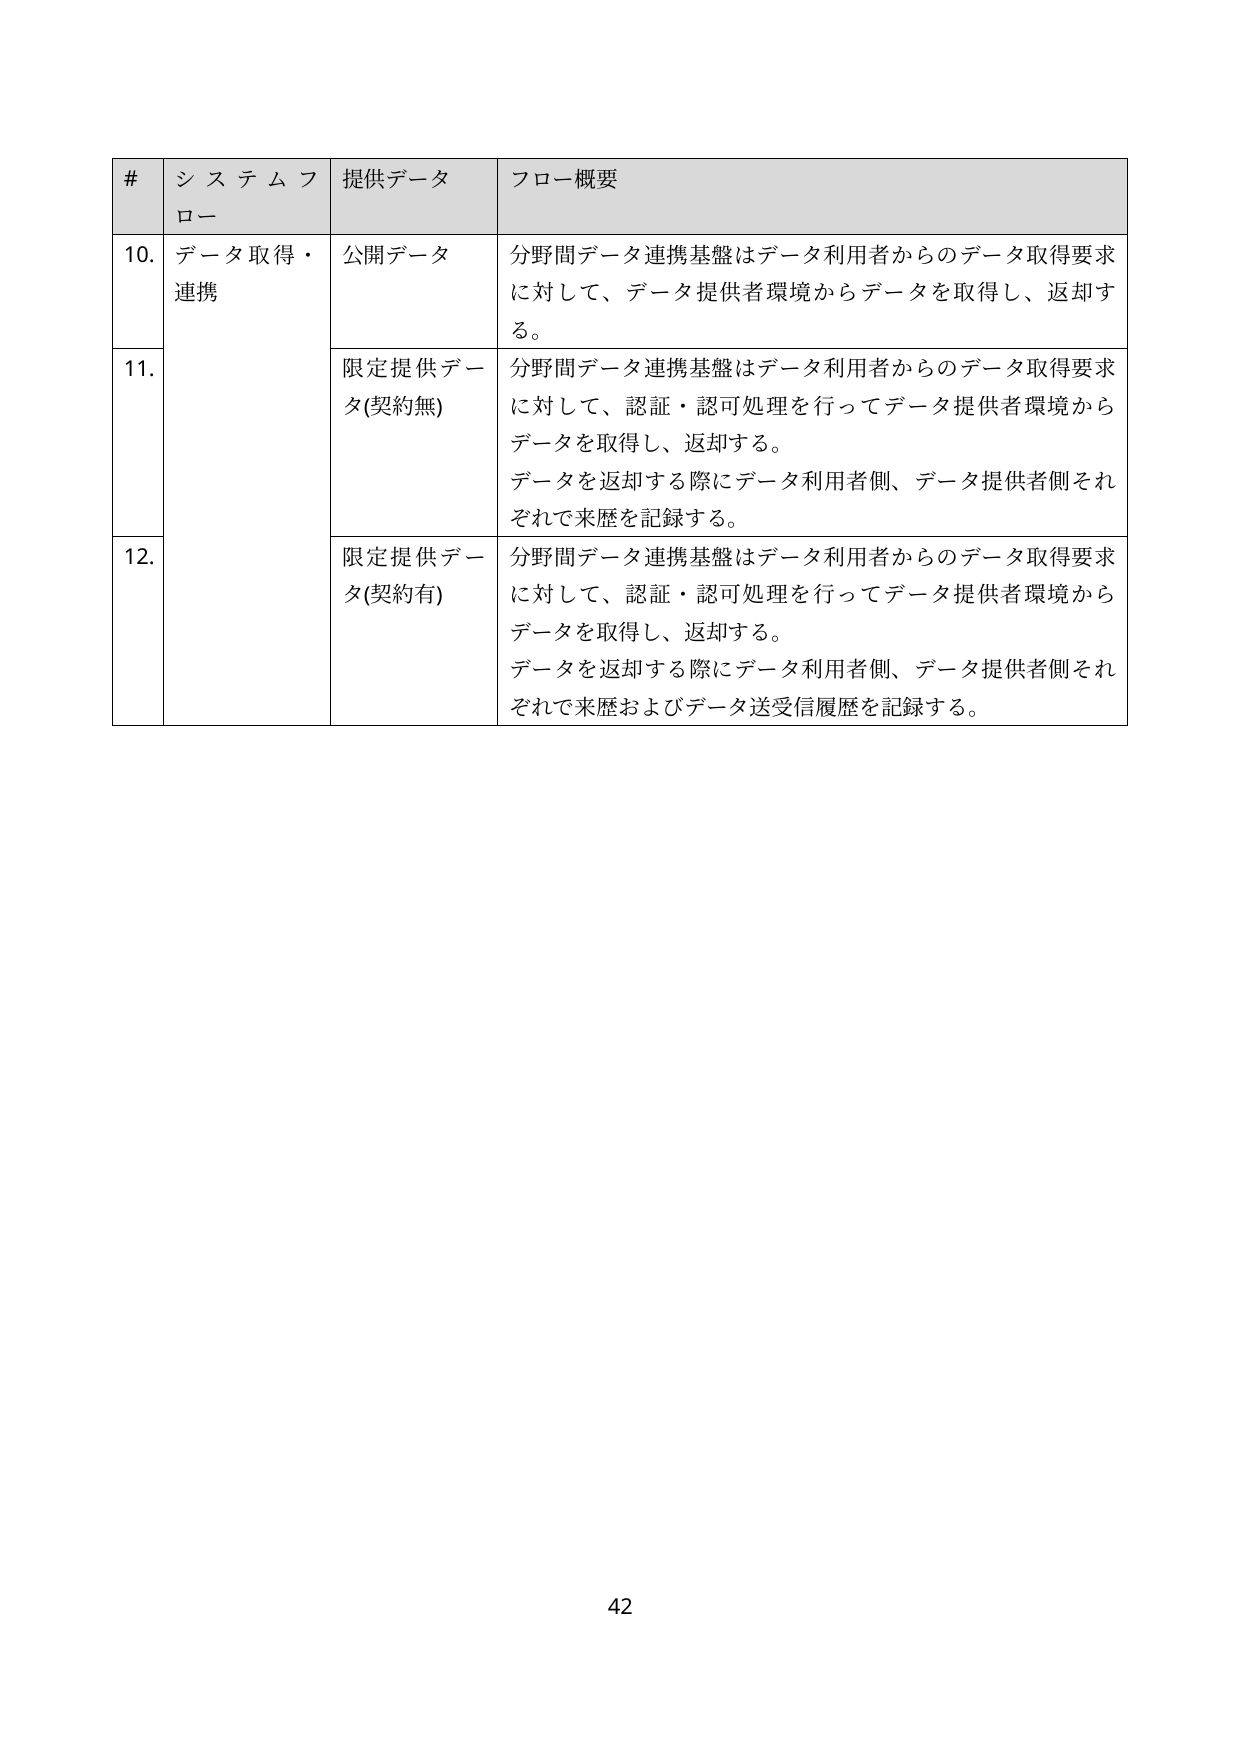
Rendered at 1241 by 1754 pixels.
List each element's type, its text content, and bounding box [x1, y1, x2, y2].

table_cell [113, 349, 163, 536]
table_cell 分野間データ連携基盤はデータ利用者からのデータ取得要求に対して、認証・認可処理を行ってデータ提供者環境からデータを取得し、返却する。 データを返却する際にデータ利用者側、データ提供者側それぞれで来歴およびデータ送受信履歴を記録する。 [498, 537, 1127, 725]
table_cell [113, 537, 163, 725]
table_header # [113, 159, 163, 234]
table_header システムフロー [164, 159, 330, 234]
table_header フロー概要 [498, 159, 1127, 234]
table_header 提供データ [331, 159, 497, 234]
table_cell 限定提供データ(契約有) [331, 537, 497, 725]
table_cell 限定提供データ(契約無) [331, 349, 497, 536]
table_cell 分野間データ連携基盤はデータ利用者からのデータ取得要求に対して、データ提供者環境からデータを取得し、返却する。 [498, 235, 1127, 348]
table_cell データ取得・連携 [164, 235, 330, 725]
table_cell 分野間データ連携基盤はデータ利用者からのデータ取得要求に対して、認証・認可処理を行ってデータ提供者環境からデータを取得し、返却する。 データを返却する際にデータ利用者側、データ提供者側それぞれで来歴を記録する。 [498, 349, 1127, 536]
table_cell 公開データ [331, 235, 497, 348]
table_cell [113, 235, 163, 348]
